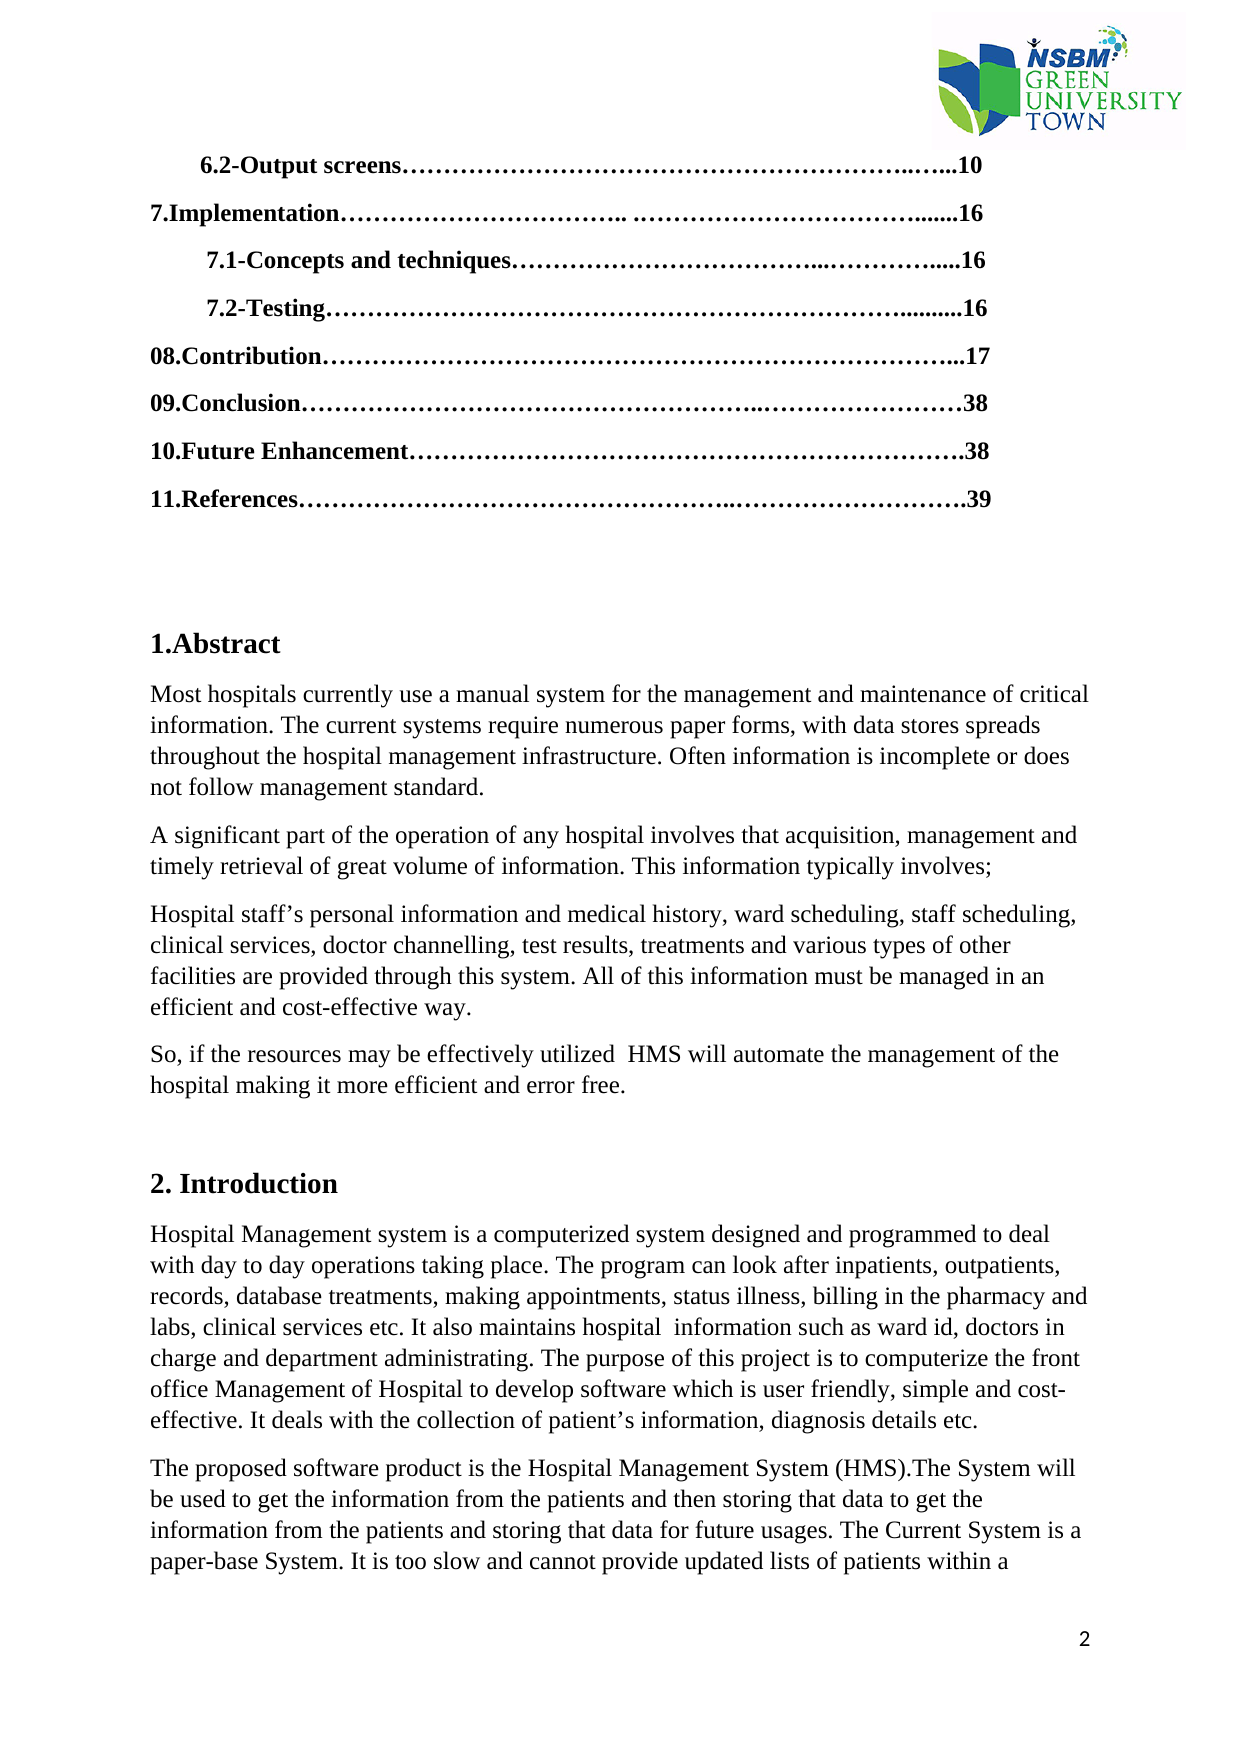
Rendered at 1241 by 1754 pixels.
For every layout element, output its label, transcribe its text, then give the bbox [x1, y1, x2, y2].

text 6.2-Output screens……………………………………………………..…...10 [150, 150, 1090, 179]
text 7.1-Concepts and techniques………………………………...………….....16 [150, 245, 1090, 274]
text Hospital Management system is a computerized system designed and programmed to deal with day to day operations taking place. The program can look after inpatients, outpatients, records, database treatments, making appointments, status illness, billing in the pharmacy and labs, clinical services etc. It also maintains hospital information such as ward id, doctors in charge and department administrating. The purpose of this project is to computerize the front office Management of Hospital to develop software which is user friendly, simple and cost-effective. It deals with the collection of patient’s information, diagnosis details etc. [150, 1219, 1090, 1434]
text Hospital staff’s personal information and medical history, ward scheduling, staff scheduling, clinical services, doctor channelling, test results, treatments and various types of other facilities are provided through this system. All of this information must be managed in an efficient and cost-effective way. [150, 899, 1090, 1021]
text 7.2-Testing……………………………………………………………..........16 [150, 293, 1090, 322]
text Most hospitals currently use a manual system for the management and maintenance of critical information. The current systems require numerous paper forms, with data stores spreads throughout the hospital management infrastructure. Often information is incomplete or does not follow management standard. [150, 679, 1090, 801]
picture [931, 12, 1186, 150]
text 08.Contribution…………………………………………………………………...17 [150, 341, 1090, 369]
text 2. Introduction [150, 1166, 1090, 1199]
text A significant part of the operation of any hospital involves that acquisition, management and timely retrieval of great volume of information. This information typically involves; [150, 820, 1090, 880]
text 09.Conclusion………………………………………………..……………………38 [150, 388, 1090, 417]
text 11.References……………………………………………..……………………….39 [150, 484, 1090, 513]
text 10.Future Enhancement………………………………………………………….38 [150, 436, 1090, 465]
text 1.Abstract [150, 626, 1090, 660]
text 7.Implementation…………………………….. .…………………………….......16 [150, 198, 1090, 226]
text So, if the resources may be effectively utilized HMS will automate the management of the hospital making it more efficient and error free. [150, 1039, 1090, 1099]
